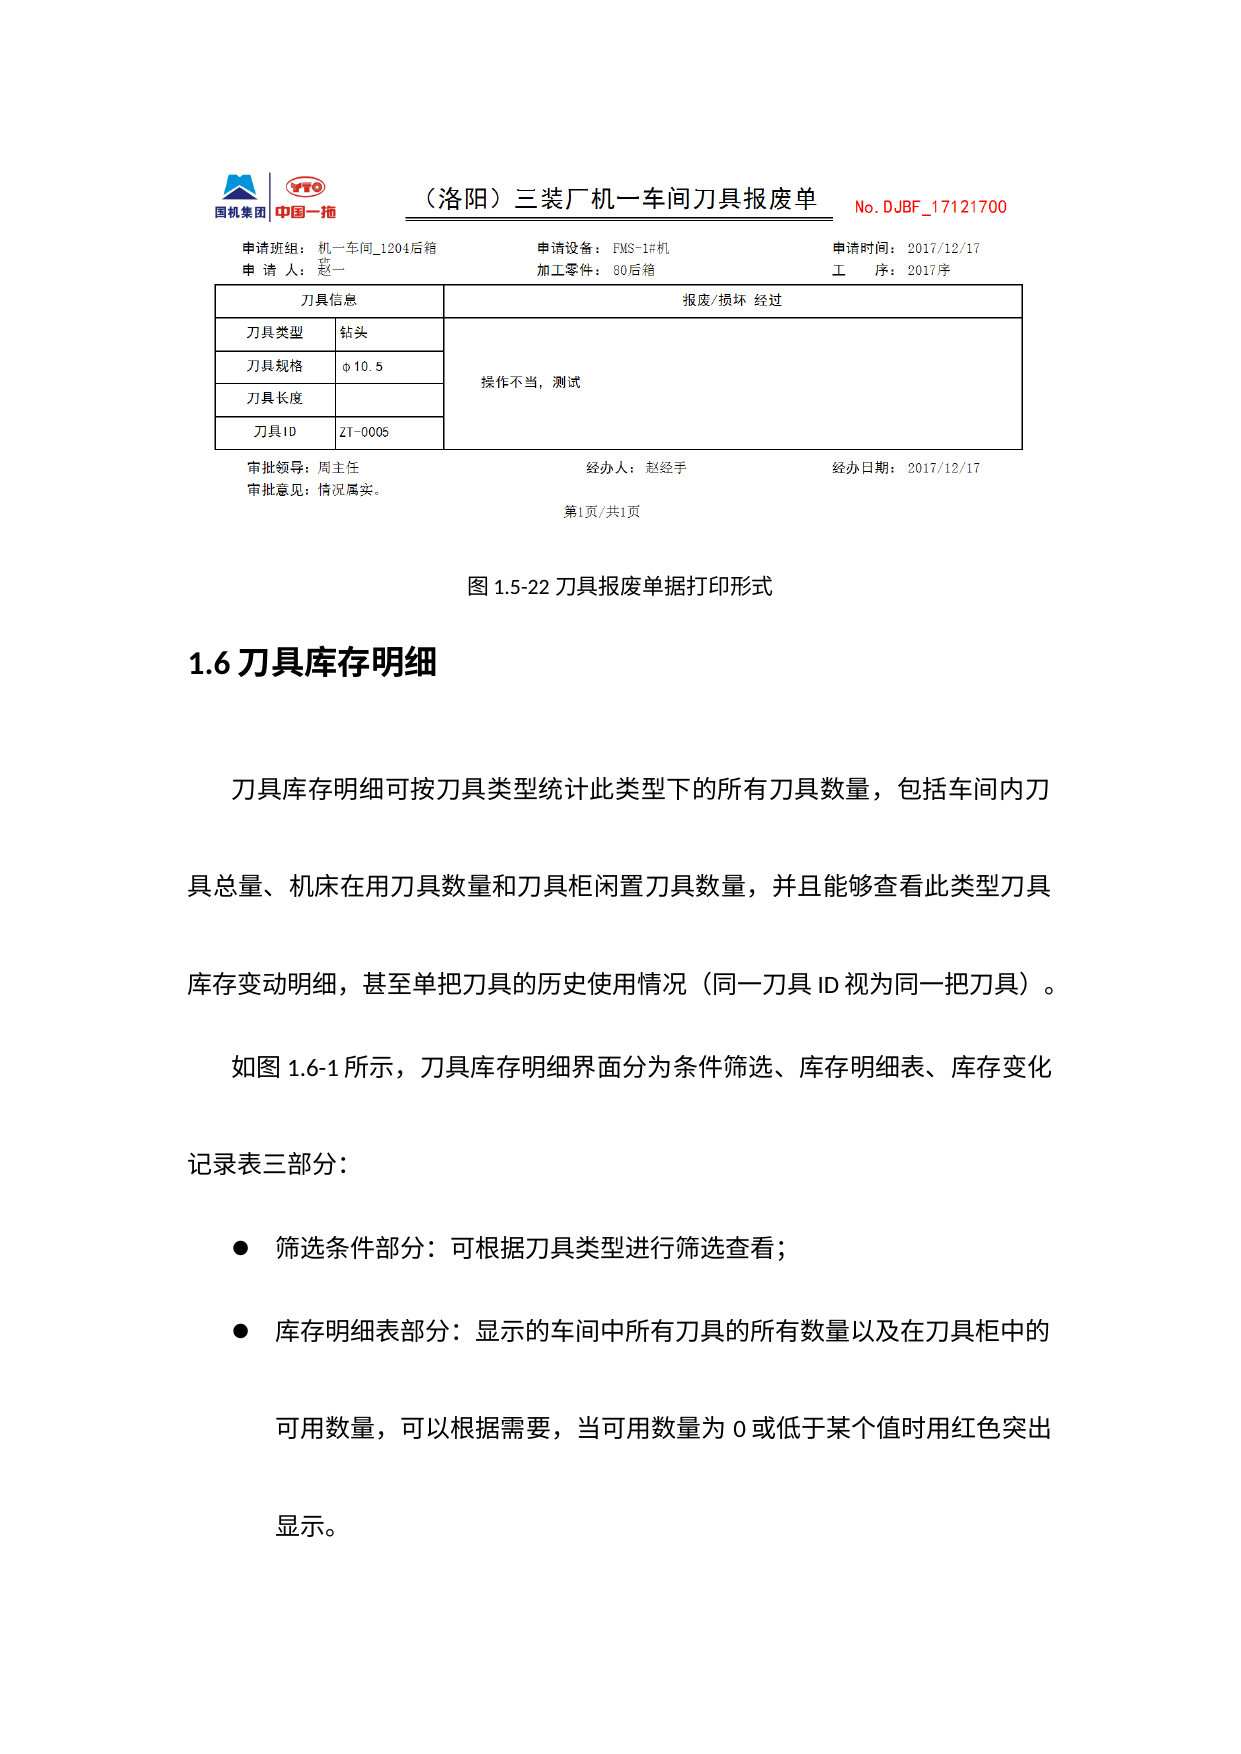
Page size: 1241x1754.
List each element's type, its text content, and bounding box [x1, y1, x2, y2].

text 刀具库存明细可按刀具类型统计此类型下的所有刀具数量，包括车间内刀具总量、机床在用刀具数量和刀具柜闲置刀具数量，并且能够查看此类型刀具库存变动明细，甚至单把刀具的历史使用情况（同一刀具ID视为同一把刀具）。 [187, 755, 1053, 1015]
picture [187, 162, 1053, 528]
list 筛选条件部分：可根据刀具类型进行筛选查看； [231, 1214, 1053, 1279]
text 如图1.6-1所示，刀具库存明细界面分为条件筛选、库存明细表、库存变化记录表三部分： [187, 1033, 1053, 1196]
subtitle 刀具库存明细 [187, 628, 1053, 693]
list 库存明细表部分：显示的车间中所有刀具的所有数量以及在刀具柜中的可用数量，可以根据需要，当可用数量为0或低于某个值时用红色突出显示。 [231, 1297, 1053, 1557]
text 图1.5-22 刀具报废单据打印形式 [187, 568, 1053, 601]
